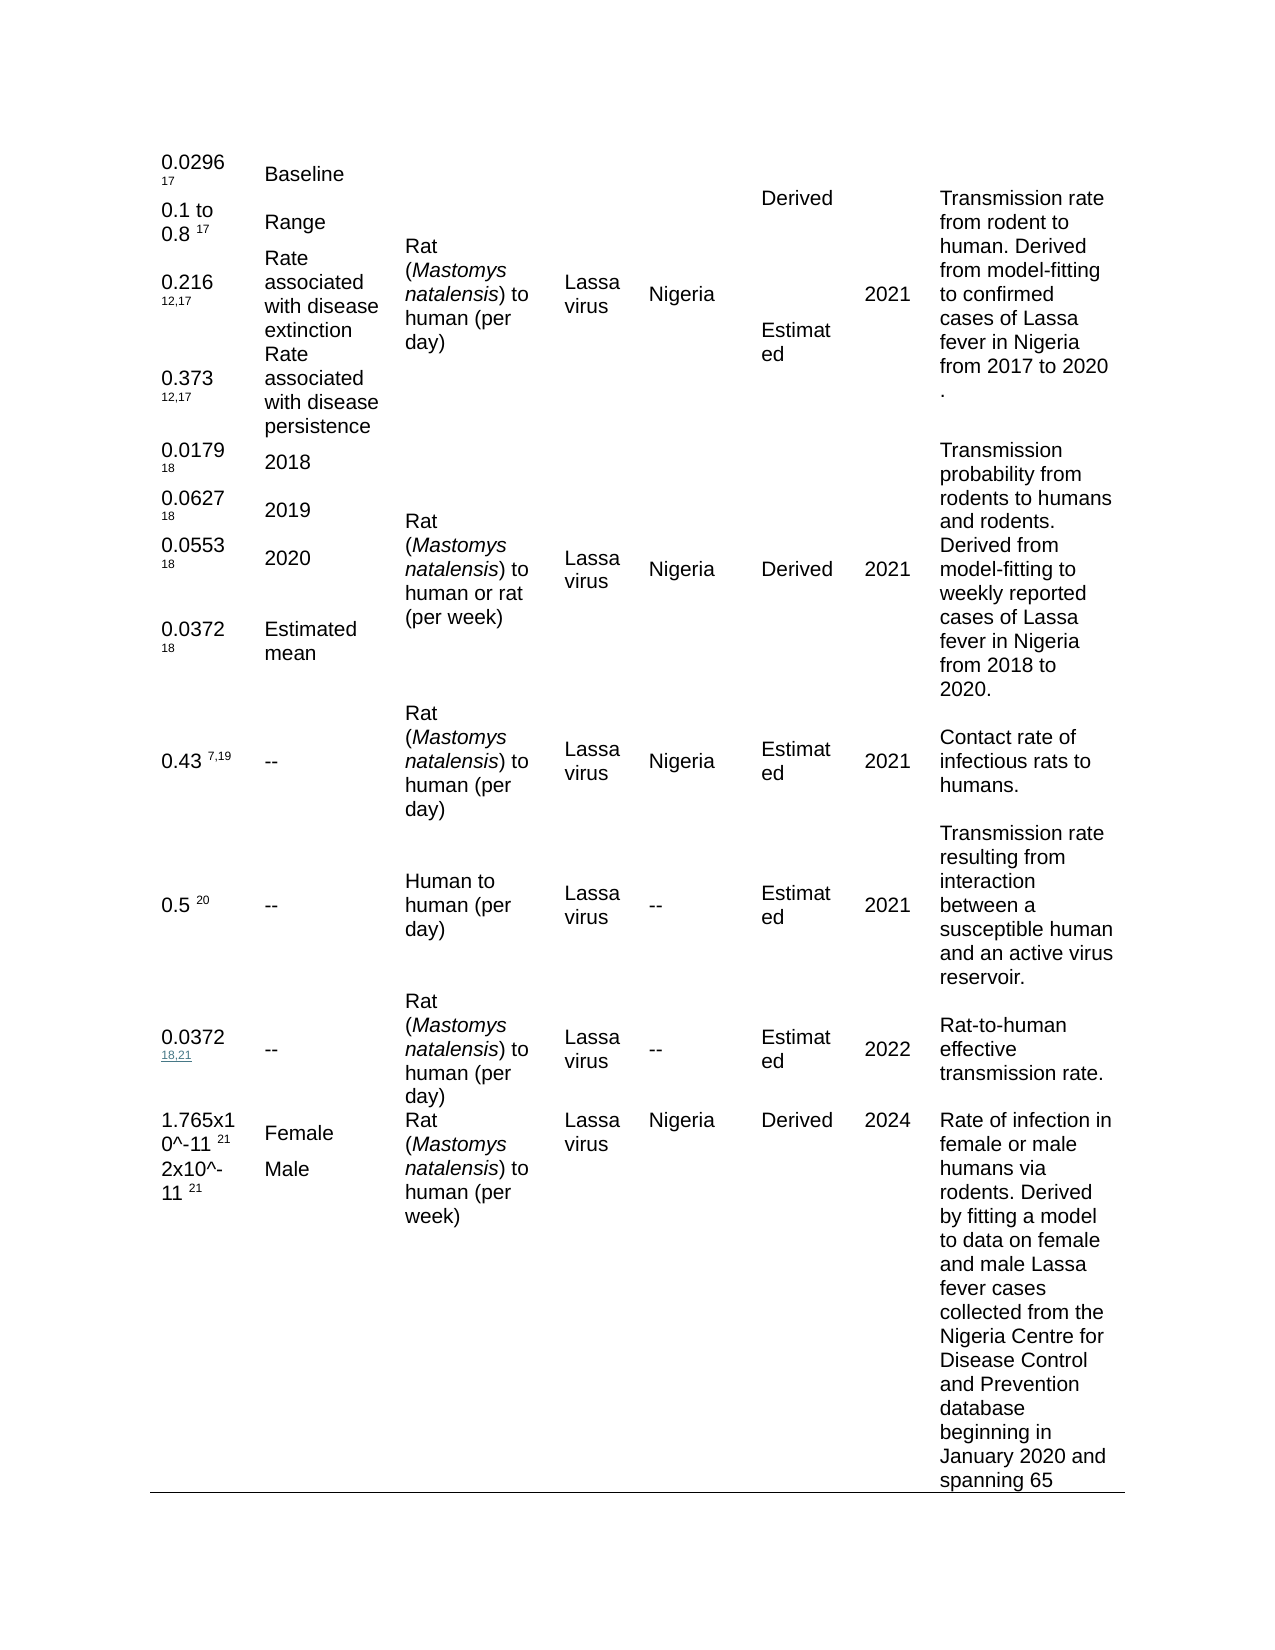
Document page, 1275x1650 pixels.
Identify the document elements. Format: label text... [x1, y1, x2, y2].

table_cell Transmission rate resulting from interaction between a susceptible human and an active virus reservoir. [928, 821, 1125, 988]
table_cell Rat (Mastomys natalensis) to human (per day) [394, 701, 553, 821]
table_cell Lassa virus [553, 821, 637, 988]
table_cell 0.0296 17 [150, 150, 253, 198]
table_cell 0.0372 18,21 [150, 989, 253, 1108]
table_cell Rat (Mastomys natalensis) to human or rat (per week) [394, 438, 553, 701]
table_cell 0.0372 18 [150, 581, 253, 701]
table_cell 2020 [253, 533, 393, 581]
table_cell 2019 [253, 485, 393, 533]
table_cell Baseline [253, 150, 393, 198]
table_cell Rate associated with disease extinction [253, 246, 393, 342]
table_cell 2021 [853, 821, 928, 988]
table_cell Estimated mean [253, 581, 393, 701]
table_cell Rate associated with disease persistence [253, 342, 393, 437]
table_cell 2x10^-11 21 [150, 1156, 253, 1492]
table_cell 0.0627 18 [150, 485, 253, 533]
table_cell -- [253, 821, 393, 988]
table_cell Nigeria [638, 150, 750, 437]
table_cell Rate of infection in female or male humans via rodents. Derived by fitting a model to data on female and male Lassa fever cases collected from the Nigeria Centre for Disease Control and Prevention database beginning in January 2020 and spanning 65 weeks. [928, 1108, 1125, 1492]
table_cell Nigeria [638, 701, 750, 821]
table_cell Lassa virus [553, 989, 637, 1108]
table_cell 2024 [853, 1108, 928, 1492]
table_cell 1.765x10^-11 21 [150, 1108, 253, 1156]
table_cell Lassa virus [553, 1108, 637, 1492]
table_cell -- [253, 701, 393, 821]
table_cell Estimated [750, 246, 853, 437]
table_cell Estimated [750, 821, 853, 988]
table_cell Derived [750, 1108, 853, 1492]
table_cell Estimated [750, 701, 853, 821]
table_cell Derived [750, 438, 853, 701]
table_cell Nigeria [638, 438, 750, 701]
table_cell 0.216 12,17 [150, 246, 253, 342]
table_cell Female [253, 1108, 393, 1156]
table_cell Male [253, 1156, 393, 1492]
table_cell 0.373 12,17 [150, 342, 253, 437]
table_cell -- [253, 989, 393, 1108]
table_cell -- [638, 989, 750, 1108]
table_cell Contact rate of infectious rats to humans. [928, 701, 1125, 821]
table_cell Lassa virus [553, 150, 637, 437]
table_cell Rat (Mastomys natalensis) to human (per day) [394, 989, 553, 1108]
table_cell Range [253, 198, 393, 246]
table_cell -- [638, 821, 750, 988]
table_cell Lassa virus [553, 438, 637, 701]
table_cell Transmission rate from rodent to human. Derived from model-fitting to confirmed cases of Lassa fever in Nigeria from 2017 to 2020 . [928, 150, 1125, 437]
table_cell Rat (Mastomys natalensis) to human (per day) [394, 150, 553, 437]
table_cell 0.1 to 0.8 17 [150, 198, 253, 246]
table_cell Lassa virus [553, 701, 637, 821]
table_cell Transmission probability from rodents to humans and rodents. Derived from model-fitting to weekly reported cases of Lassa fever in Nigeria from 2018 to 2020. [928, 438, 1125, 701]
table_cell 0.0553 18 [150, 533, 253, 581]
table_cell Nigeria [638, 1108, 750, 1492]
table_cell 0.43 7,19 [150, 701, 253, 821]
table_cell Derived [750, 150, 853, 246]
table_cell 2022 [853, 989, 928, 1108]
table_cell 2018 [253, 438, 393, 485]
table_cell Rat-to-human effective transmission rate. [928, 989, 1125, 1108]
table_cell 2021 [853, 701, 928, 821]
table_cell Rat (Mastomys natalensis) to human (per week) [394, 1108, 553, 1492]
table_cell Estimated [750, 989, 853, 1108]
table_cell 2021 [853, 438, 928, 701]
table_cell Human to human (per day) [394, 821, 553, 988]
table_cell 2021 [853, 150, 928, 437]
table_cell 0.0179 18 [150, 438, 253, 485]
table_cell 0.5 20 [150, 821, 253, 988]
